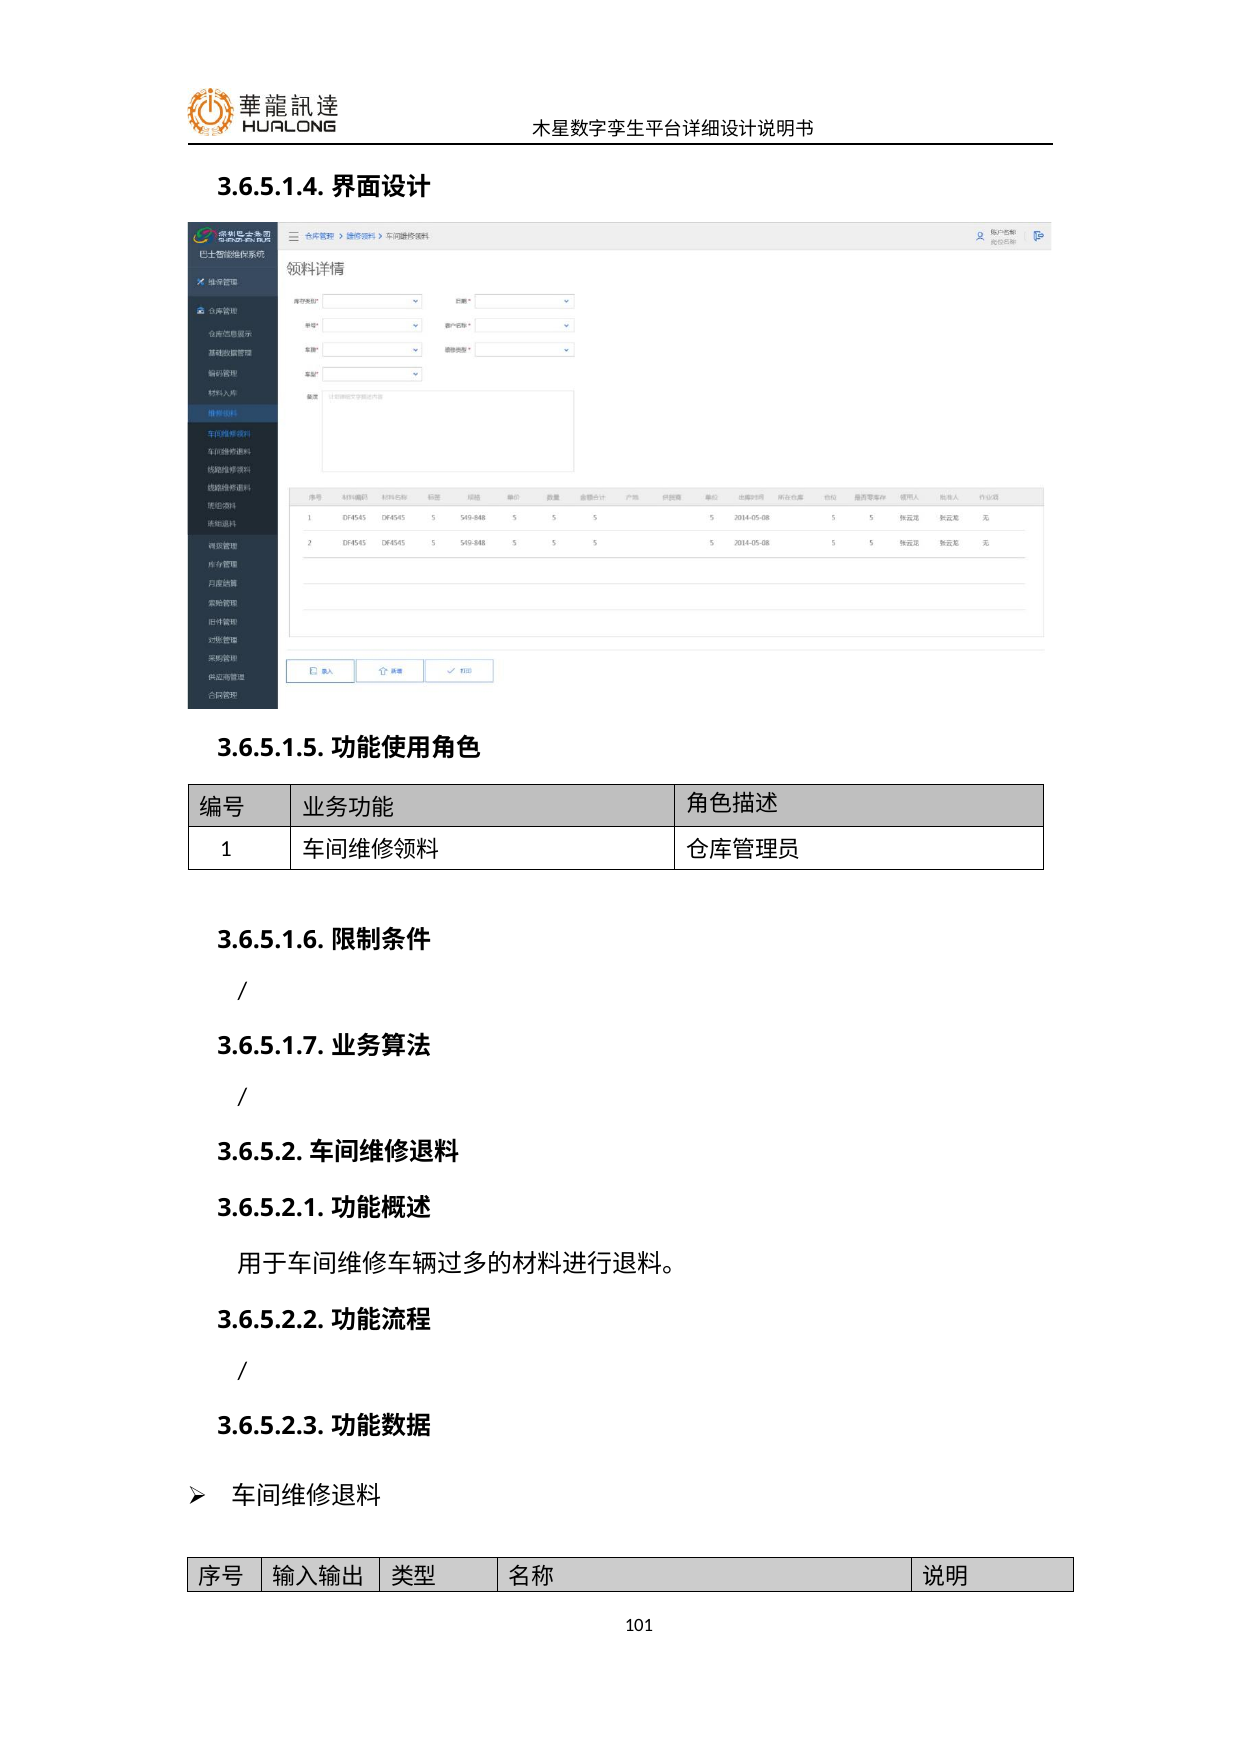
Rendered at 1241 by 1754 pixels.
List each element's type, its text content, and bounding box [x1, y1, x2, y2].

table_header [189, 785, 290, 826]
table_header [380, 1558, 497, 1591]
subtitle 车间维修退料 [217, 1131, 1053, 1167]
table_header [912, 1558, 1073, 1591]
subtitle 功能使用角色 [217, 728, 1053, 764]
subtitle 限制条件 [217, 919, 1053, 956]
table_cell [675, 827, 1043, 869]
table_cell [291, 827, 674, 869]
text / [187, 1081, 1053, 1112]
subtitle 功能概述 [217, 1187, 1053, 1223]
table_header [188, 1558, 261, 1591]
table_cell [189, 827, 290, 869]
text / [187, 976, 1053, 1006]
text / [187, 1355, 1053, 1386]
subtitle 界面设计 [217, 167, 1053, 203]
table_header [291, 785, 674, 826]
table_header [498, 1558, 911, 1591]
text 用于车间维修车辆过多的材料进行退料。 [187, 1243, 1053, 1279]
picture [187, 88, 338, 136]
list 车间维修退料 [187, 1461, 1028, 1526]
subtitle 功能数据 [217, 1405, 1053, 1441]
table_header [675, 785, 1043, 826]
picture [187, 222, 1052, 709]
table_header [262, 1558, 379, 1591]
subtitle 业务算法 [217, 1025, 1053, 1062]
subtitle 功能流程 [217, 1299, 1053, 1336]
